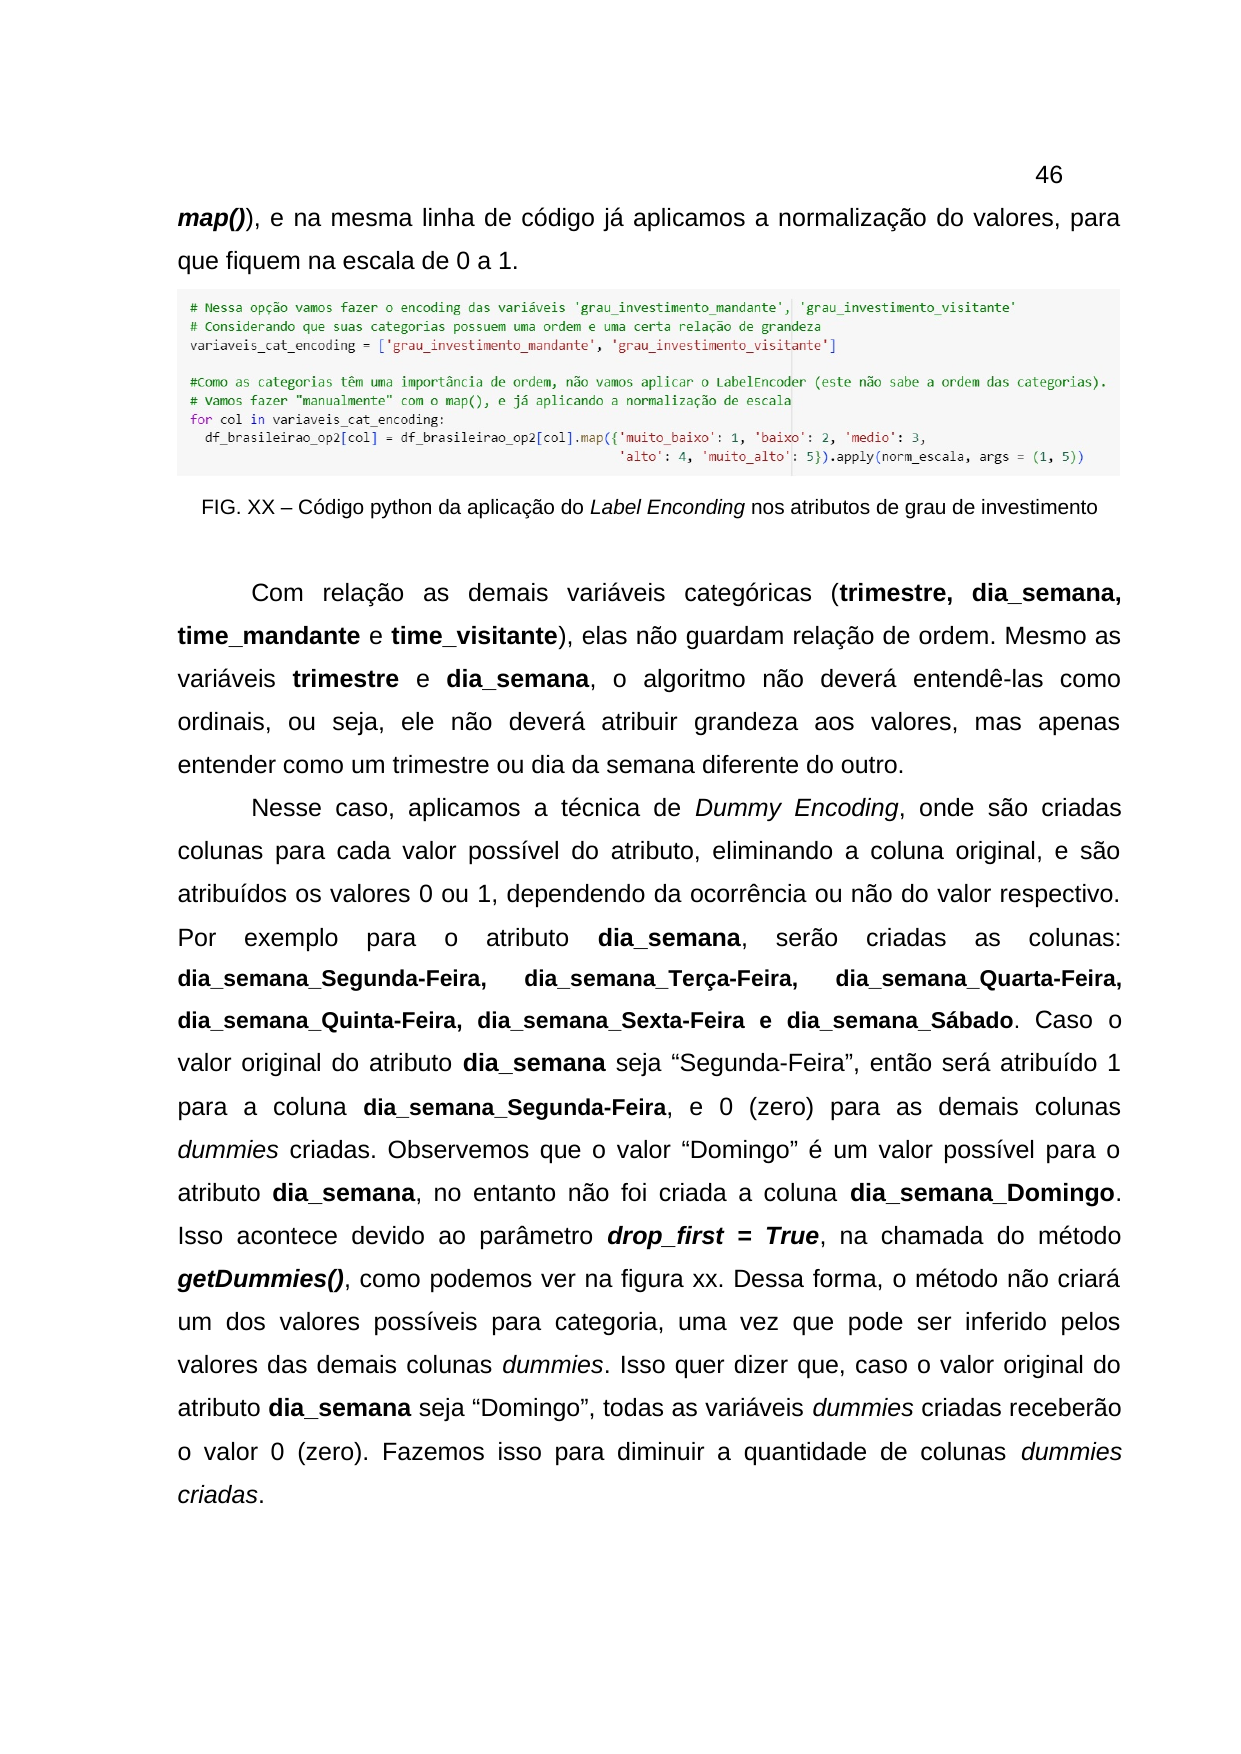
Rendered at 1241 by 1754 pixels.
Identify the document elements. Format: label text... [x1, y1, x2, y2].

picture [177, 289, 1120, 477]
text Nesse caso, aplicamos a técnica de Dummy Encoding, onde são criadas colunas para cada valor possível do atributo, eliminando a coluna original, e são atribuídos os valores 0 ou 1, dependendo da ocorrência ou não do valor respectivo. Por exemplo para o atributo dia_semana, serão criadas as colunas: dia_semana_Segunda-Feira, dia_semana_Terça-Feira, dia_semana_Quarta-Feira, dia_semana_Quinta-Feira, dia_semana_Sexta-Feira e dia_semana_Sábado. Caso o valor original do atributo dia_semana seja “Segunda-Feira”, então será atribuído 1 para a coluna dia_semana_Segunda-Feira, e 0 (zero) para as demais colunas dummies criadas. Observemos que o valor “Domingo” é um valor possível para o atributo dia_semana, no entanto não foi criada a coluna dia_semana_Domingo. Isso acontece devido ao parâmetro drop_first = True, na chamada do método getDummies(), como podemos ver na figura xx. Dessa forma, o método não criará um dos valores possíveis para categoria, uma vez que pode ser inferido pelos valores das demais colunas dummies. Isso quer dizer que, caso o valor original do atributo dia_semana seja “Domingo”, todas as variáveis dummies criadas receberão o valor 0 (zero). Fazemos isso para diminuir a quantidade de colunas dummies criadas. [177, 793, 1122, 1508]
text FIG. XX – Código python da aplicação do Label Enconding nos atributos de grau de investimento [177, 491, 1122, 520]
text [177, 203, 1122, 275]
text Com relação as demais variáveis categóricas (trimestre, dia_semana, time_mandante e time_visitante), elas não guardam relação de ordem. Mesmo as variáveis trimestre e dia_semana, o algoritmo não deverá entendê-las como ordinais, ou seja, ele não deverá atribuir grandeza aos valores, mas apenas entender como um trimestre ou dia da semana diferente do outro. [177, 578, 1122, 779]
